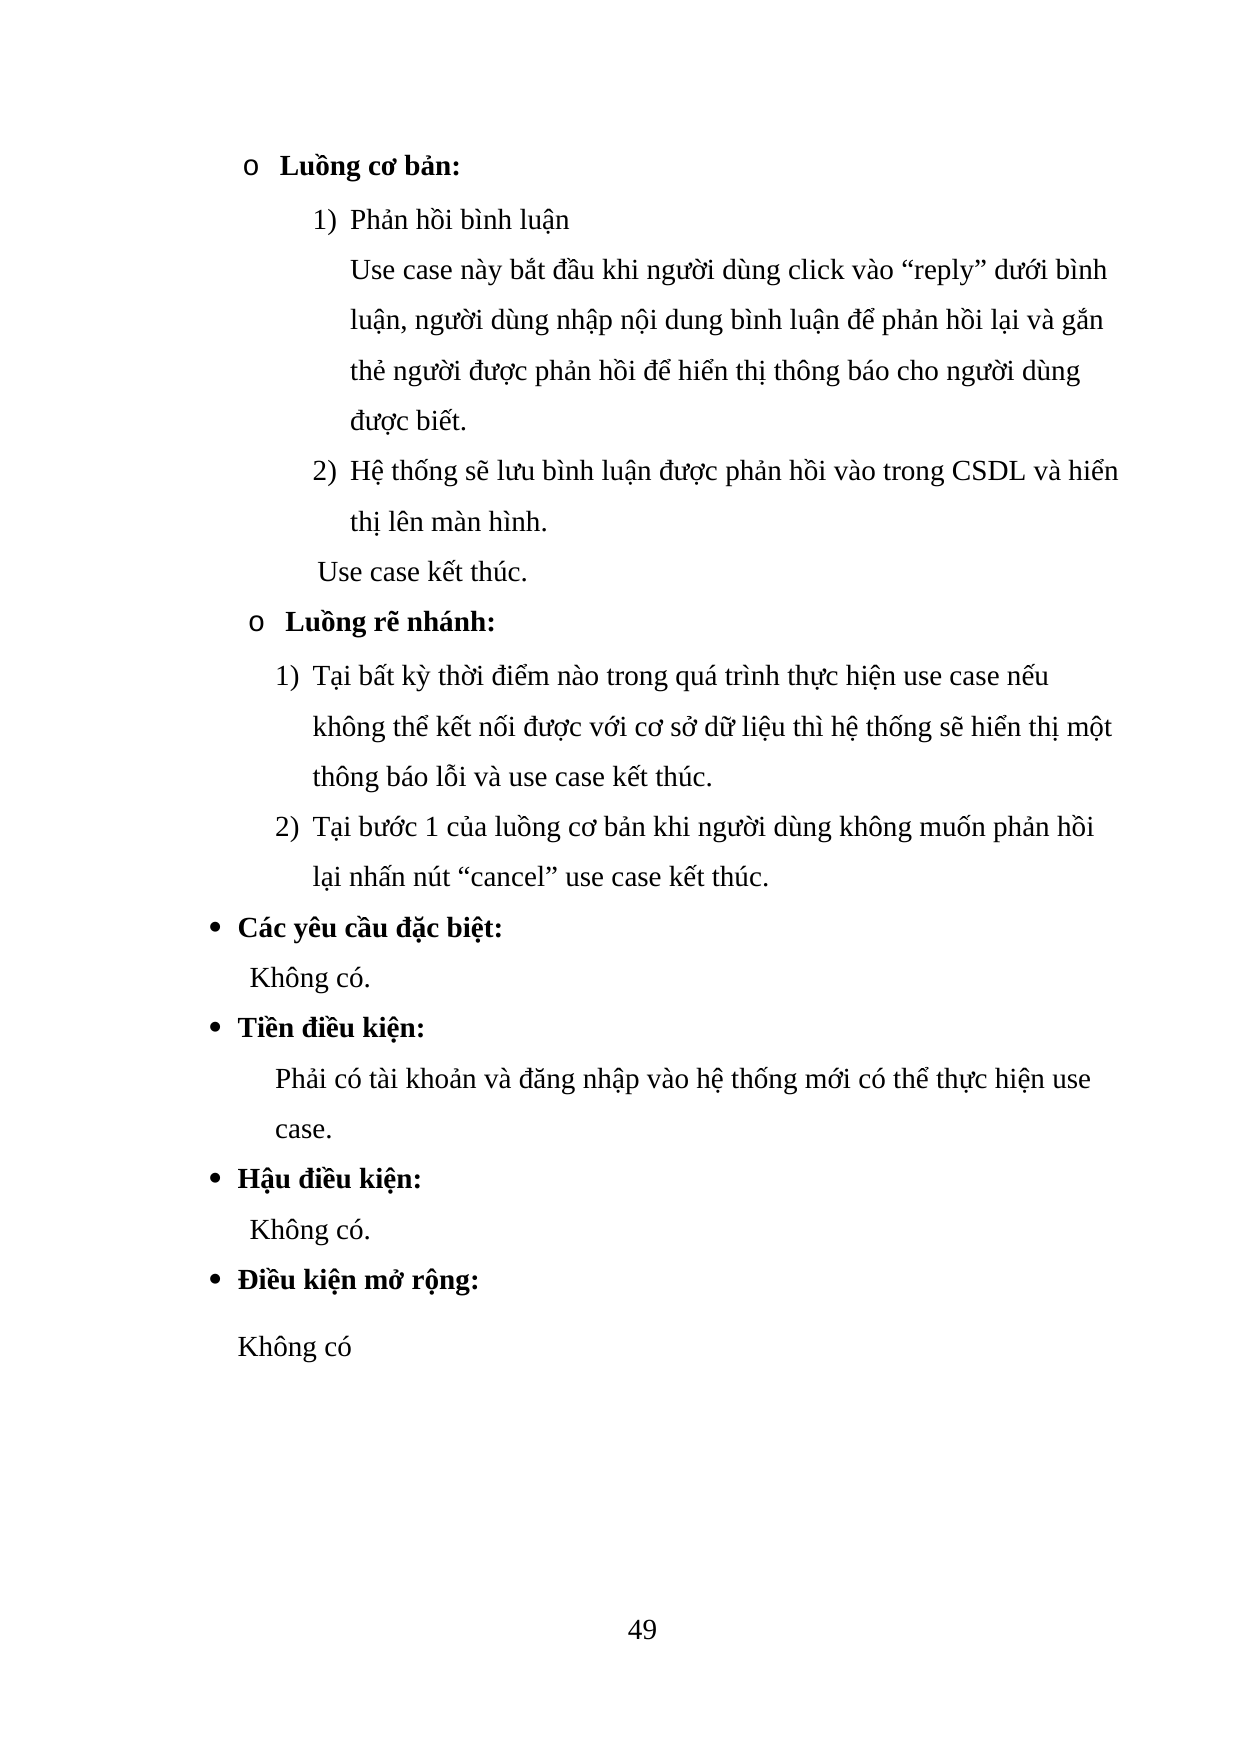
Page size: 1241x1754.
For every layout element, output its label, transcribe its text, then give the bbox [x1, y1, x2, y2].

list Tại bước 1 của luồng cơ bản khi người dùng không muốn phản hồi lại nhấn nút “cancel” use case kết thúc. [275, 809, 1122, 893]
text Không có [162, 1329, 1122, 1363]
list Use case kết thúc. [317, 554, 1122, 587]
list Use case này bắt đầu khi người dùng click vào “reply” dưới bình luận, người dùng nhập nội dung bình luận để phản hồi lại và gắn thẻ người được phản hồi để hiển thị thông báo cho người dùng được biết. [350, 252, 1122, 437]
list Điều kiện mở rộng: [204, 1262, 1122, 1296]
list Hậu điều kiện: [204, 1162, 1122, 1195]
list Tiền điều kiện: [204, 1011, 1122, 1044]
list Hệ thống sẽ lưu bình luận được phản hồi vào trong CSDL và hiển thị lên màn hình. [312, 453, 1122, 537]
list Luồng rẽ nhánh: [248, 604, 1122, 640]
list Không có. [242, 1212, 1122, 1246]
list Phải có tài khoản và đăng nhập vào hệ thống mới có thể thực hiện use case. [275, 1061, 1122, 1145]
list Không có. [242, 960, 1122, 994]
list Phản hồi bình luận [312, 202, 1122, 235]
list Các yêu cầu đặc biệt: [204, 910, 1122, 943]
list Luồng cơ bản: [242, 148, 1122, 184]
list Tại bất kỳ thời điểm nào trong quá trình thực hiện use case nếu không thể kết nối được với cơ sở dữ liệu thì hệ thống sẽ hiển thị một thông báo lỗi và use case kết thúc. [275, 658, 1122, 792]
